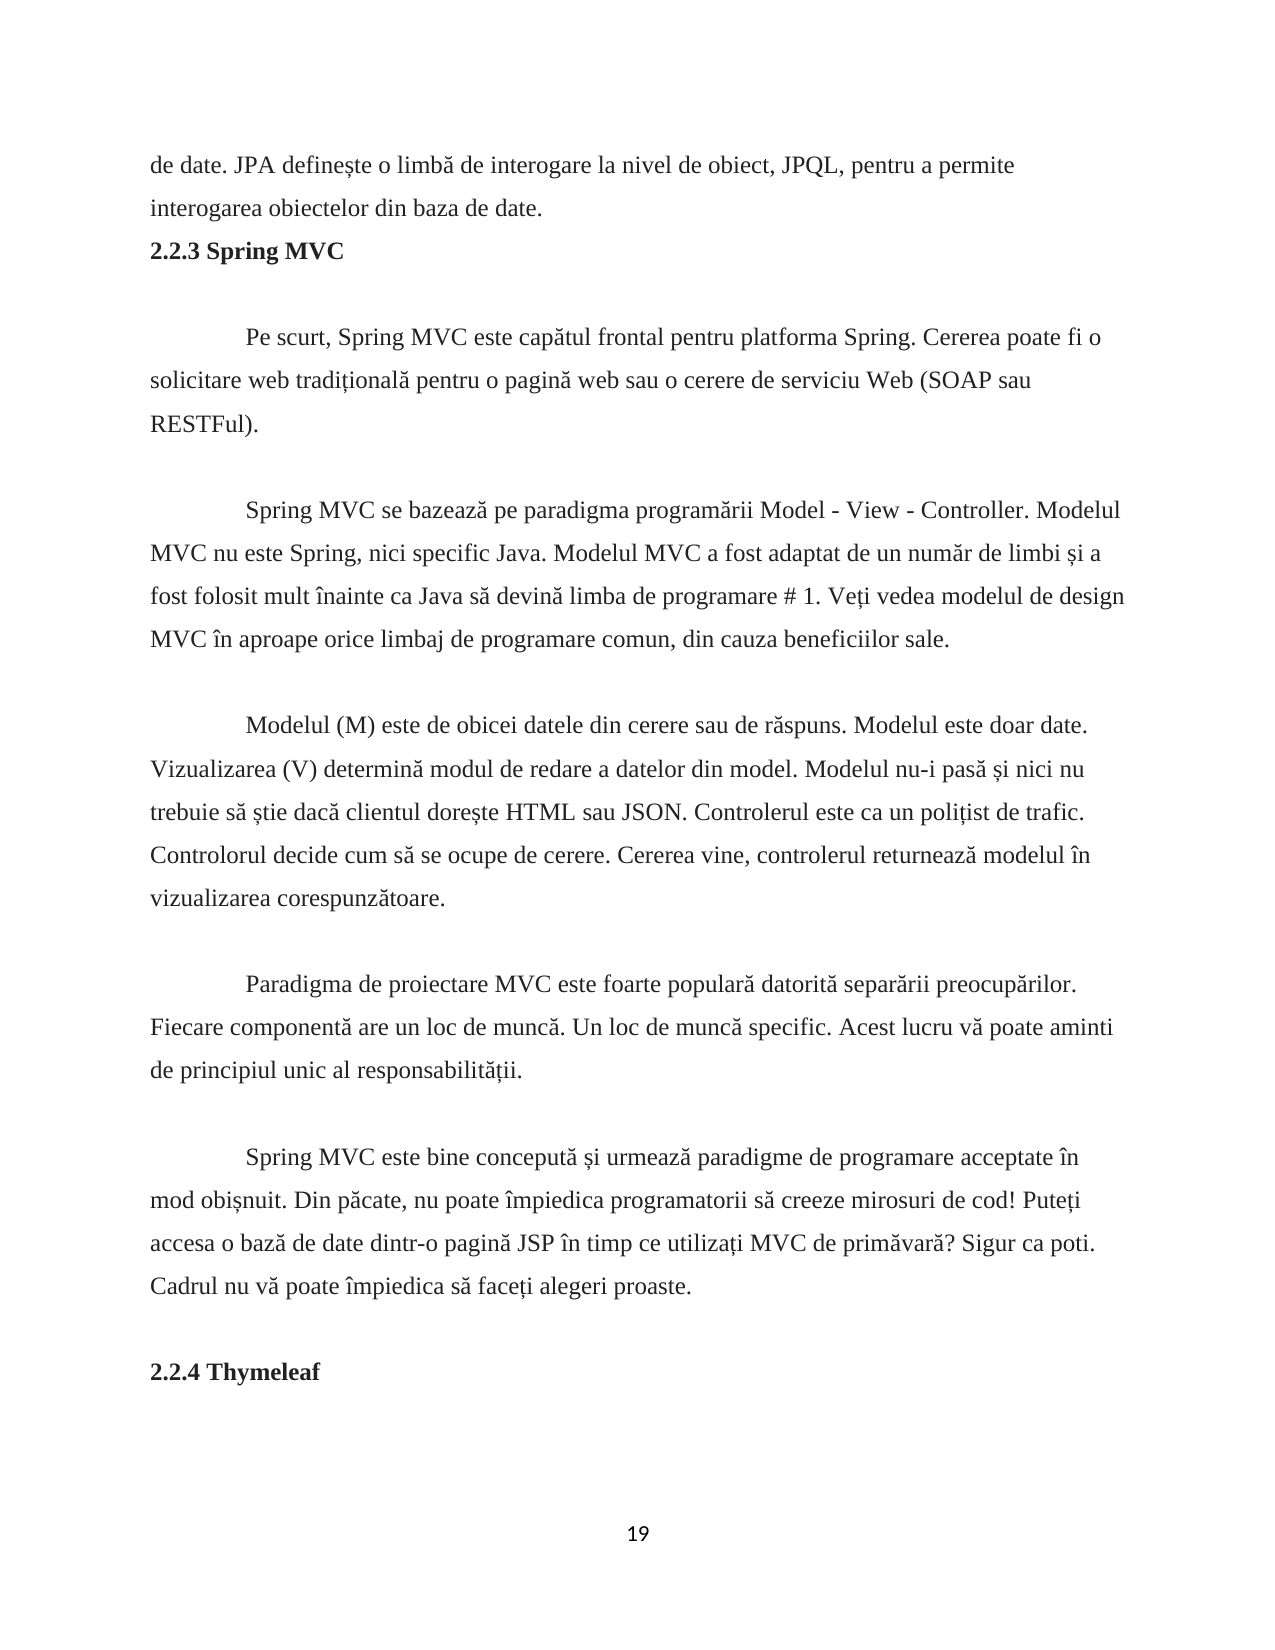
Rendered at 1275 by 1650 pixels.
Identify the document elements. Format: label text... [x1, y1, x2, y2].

text Modelul (M) este de obicei datele din cerere sau de răspuns. Modelul este doar date. Vizualizarea (V) determină modul de redare a datelor din model. Modelul nu-i pasă și nici nu trebuie să știe dacă clientul dorește HTML sau JSON. Controlerul este ca un polițist de trafic. Controlorul decide cum să se ocupe de cerere. Cererea vine, controlerul returnează modelul în vizualizarea corespunzătoare. [150, 711, 1125, 912]
text Paradigma de proiectare MVC este foarte populară datorită separării preocupărilor. Fiecare componentă are un loc de muncă. Un loc de muncă specific. Acest lucru vă poate aminti de principiul unic al responsabilității. [150, 969, 1125, 1084]
text Spring MVC se bazează pe paradigma programării Model - View - Controller. Modelul MVC nu este Spring, nici specific Java. Modelul MVC a fost adaptat de un număr de limbi și a fost folosit mult înainte ca Java să devină limba de programare # 1. Veți vedea modelul de design MVC în aproape orice limbaj de programare comun, din cauza beneficiilor sale. [150, 495, 1125, 653]
text Spring MVC este bine concepută și urmează paradigme de programare acceptate în mod obișnuit. Din păcate, nu poate împiedica programatorii să creeze mirosuri de cod! Puteți accesa o bază de date dintr-o pagină JSP în timp ce utilizați MVC de primăvară? Sigur ca poti. Cadrul nu vă poate împiedica să faceți alegeri proaste. [150, 1142, 1125, 1300]
text 2.2.3 Spring MVC [150, 236, 1125, 265]
text 2.2.4 Thymeleaf [150, 1357, 1125, 1386]
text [150, 150, 1125, 222]
text Pe scurt, Spring MVC este capătul frontal pentru platforma Spring. Cererea poate fi o solicitare web tradițională pentru o pagină web sau o cerere de serviciu Web (SOAP sau RESTFul). [150, 322, 1125, 437]
